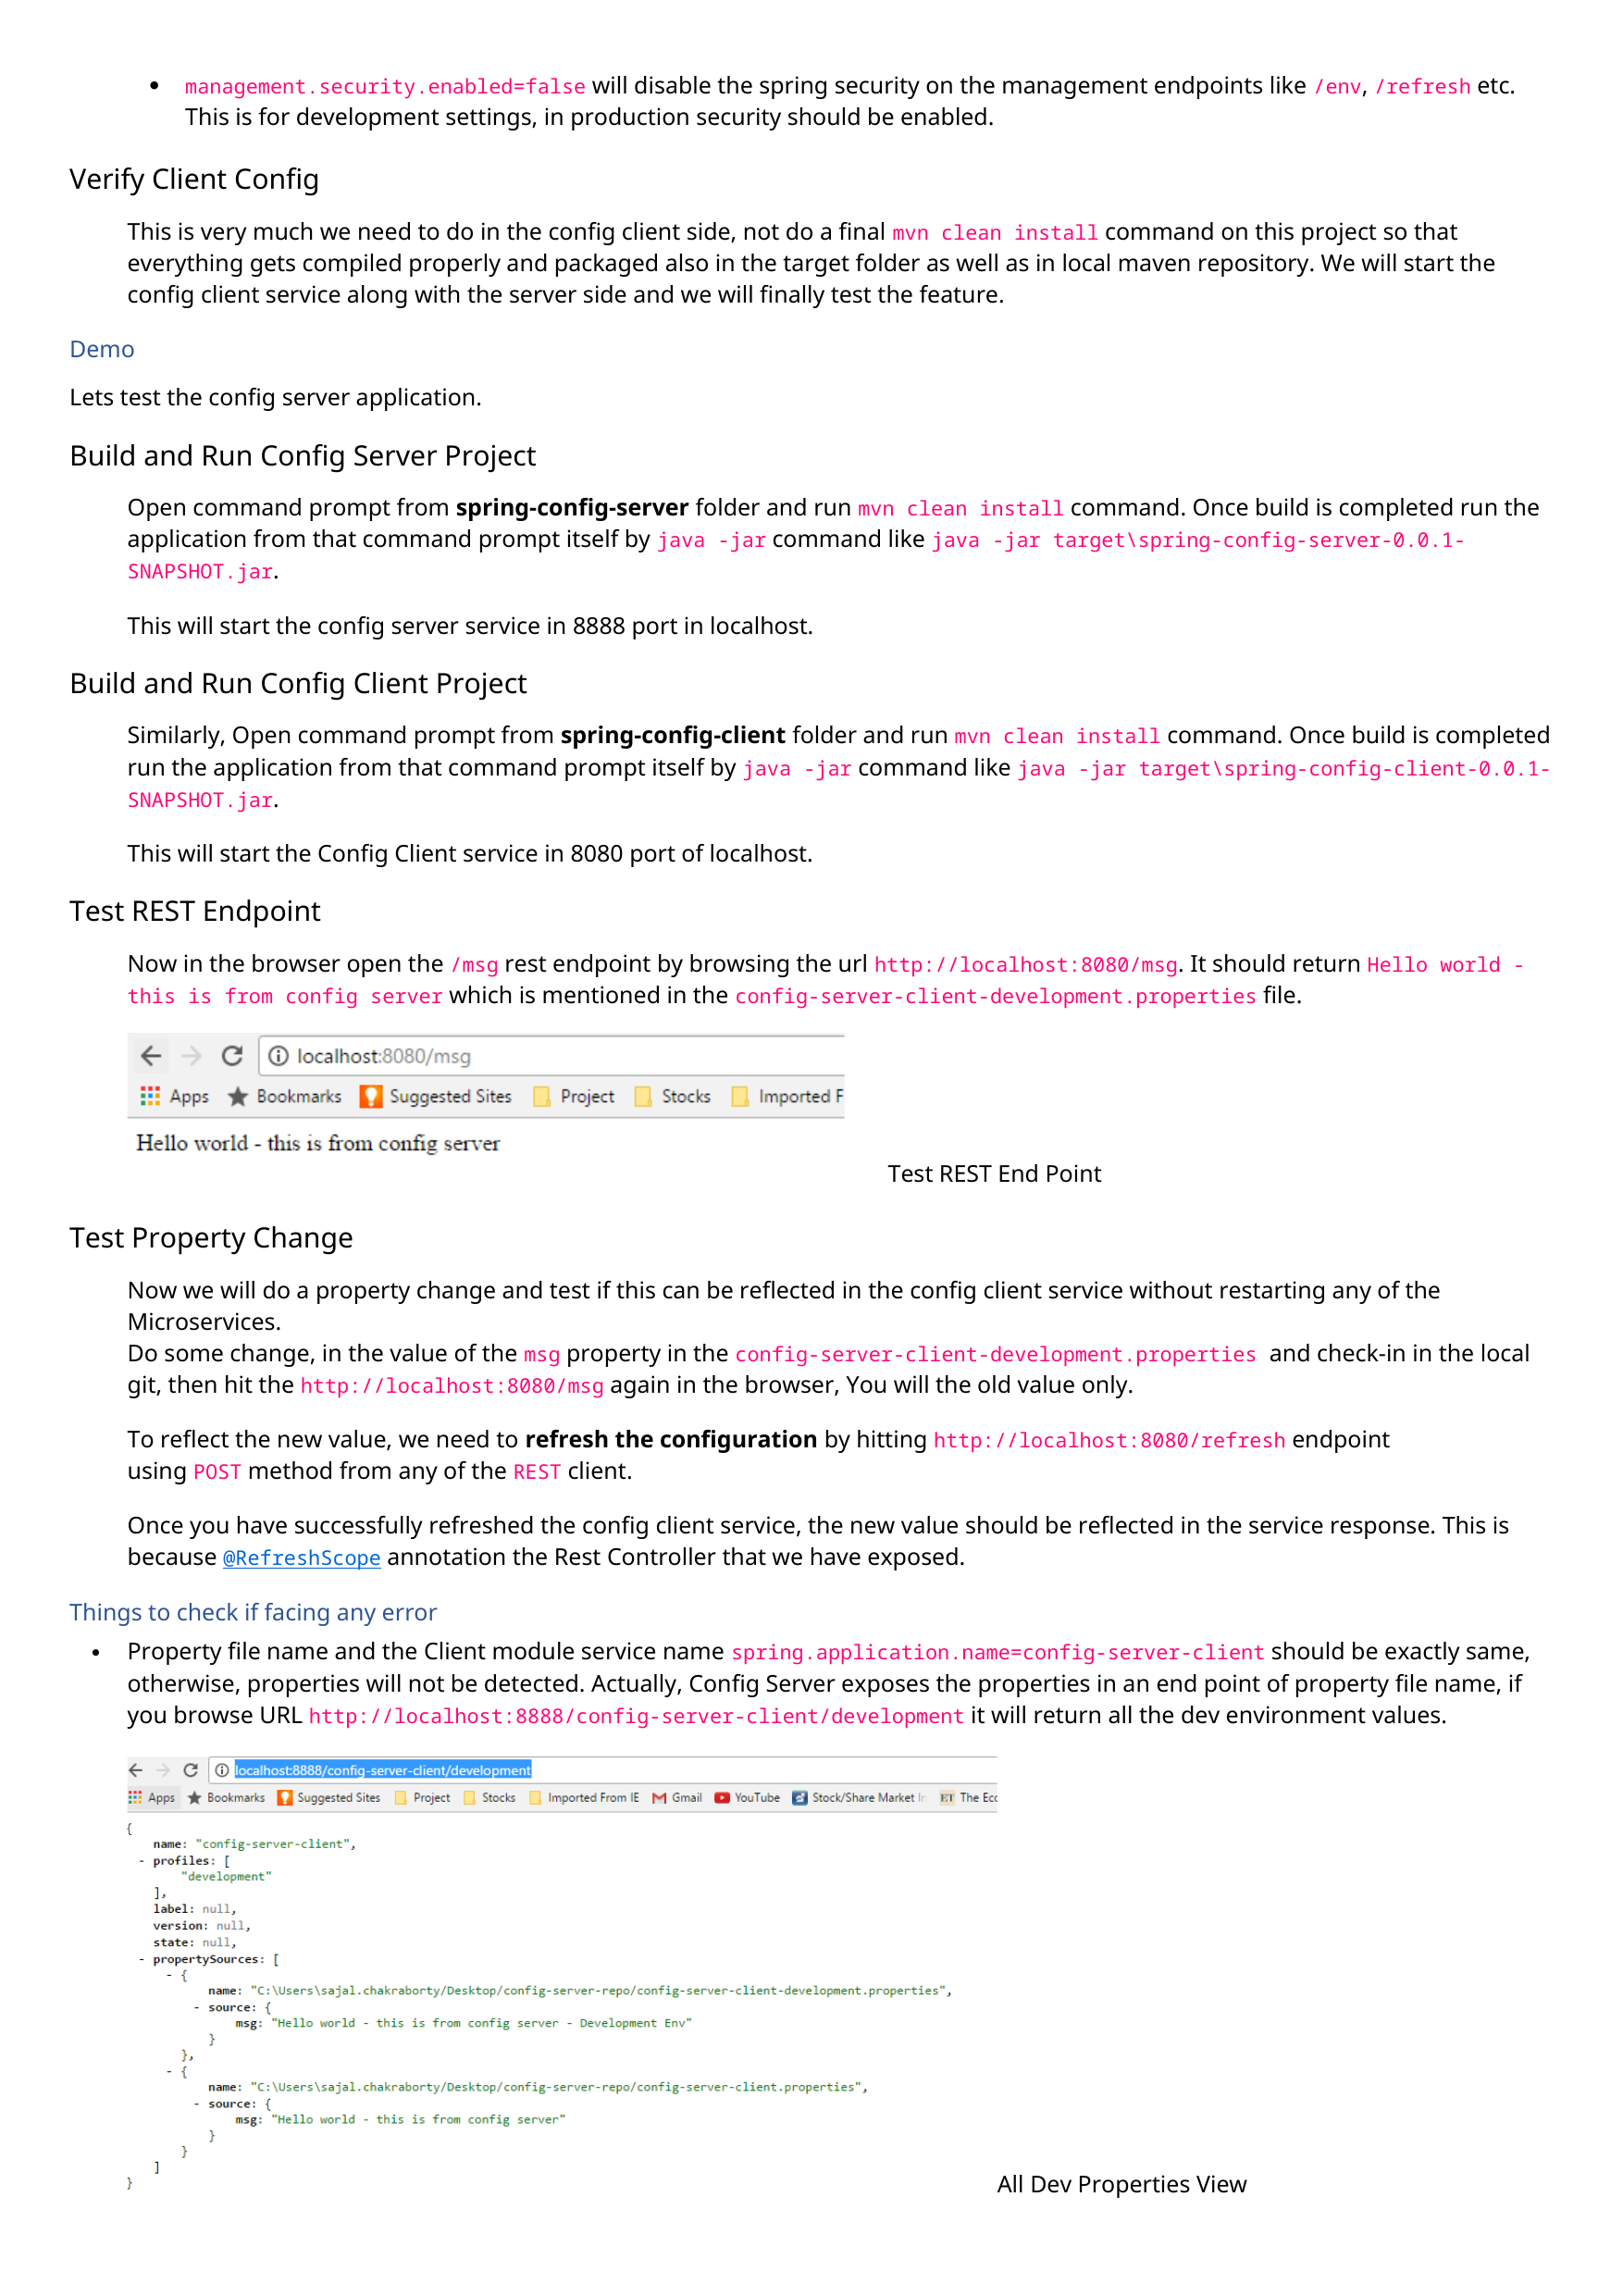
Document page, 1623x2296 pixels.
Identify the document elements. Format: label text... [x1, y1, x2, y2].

text Once you have successfully refreshed the config client service, the new value should be reflected in the service response. This is because @RefreshScope annotation the Rest Controller that we have exposed. [127, 1509, 1554, 1572]
picture [127, 1033, 888, 1183]
text Open command prompt from spring-config-server folder and run mvn clean install command. Once build is completed run the application from that command prompt itself by java -jar command like java -jar target\spring-config-server-0.0.1-SNAPSHOT.jar. [127, 491, 1554, 586]
list Property file name and the Client module service name spring.application.name=config-server-client should be exactly same, otherwise, properties will not be detected. Actually, Config Server exposes the properties in an end point of property file name, if you browse URL http://localhost:8888/config-server-client/development it will return all the dev environment values. [93, 1635, 1554, 1730]
text Now we will do a property change and test if this can be reflected in the config client service without restarting any of the Microservices. Do some change, in the value of the msg property in the config-server-client-development.properties and check-in in the local git, then hit the http://localhost:8080/msg again in the browser, You will the old value only. [127, 1274, 1554, 1400]
list management.security.enabled=false will disable the spring security on the management endpoints like /env, /refresh etc. This is for development settings, in production security should be enabled. [150, 69, 1554, 132]
text Lets test the config server application. [69, 381, 1554, 413]
text Similarly, Open command prompt from spring-config-client folder and run mvn clean install command. Once build is completed run the application from that command prompt itself by java -jar command like java -jar target\spring-config-client-0.0.1-SNAPSHOT.jar. [127, 719, 1554, 813]
subtitle Build and Run Config Client Project [69, 664, 1554, 701]
subtitle Test REST Endpoint [69, 891, 1554, 929]
text This will start the Config Client service in 8080 port of localhost. [127, 837, 1554, 868]
subtitle Build and Run Config Server Project [69, 436, 1554, 474]
picture [127, 1756, 997, 2193]
text This will start the config server service in 8888 port in localhost. [127, 609, 1554, 640]
text This is very much we need to do in the config client side, not do a final mvn clean install command on this project so that everything gets compiled properly and packaged also in the target folder as well as in local maven repository. We will start the config client service along with the server side and we will finally test the feature. [127, 215, 1554, 309]
subtitle Things to check if facing any error [69, 1595, 1554, 1627]
subtitle Verify Client Config [69, 159, 1554, 197]
subtitle Test Property Change [69, 1219, 1554, 1257]
text Now in the browser open the /msg rest endpoint by browsing the url http://localhost:8080/msg. It should return Hello world - this is from config server which is mentioned in the config-server-client-development.properties file. [127, 947, 1554, 1011]
text To reflect the new value, we need to refresh the configuration by hitting http://localhost:8080/refresh endpoint using POST method from any of the REST client. [127, 1423, 1554, 1486]
subtitle Demo [69, 332, 1554, 364]
